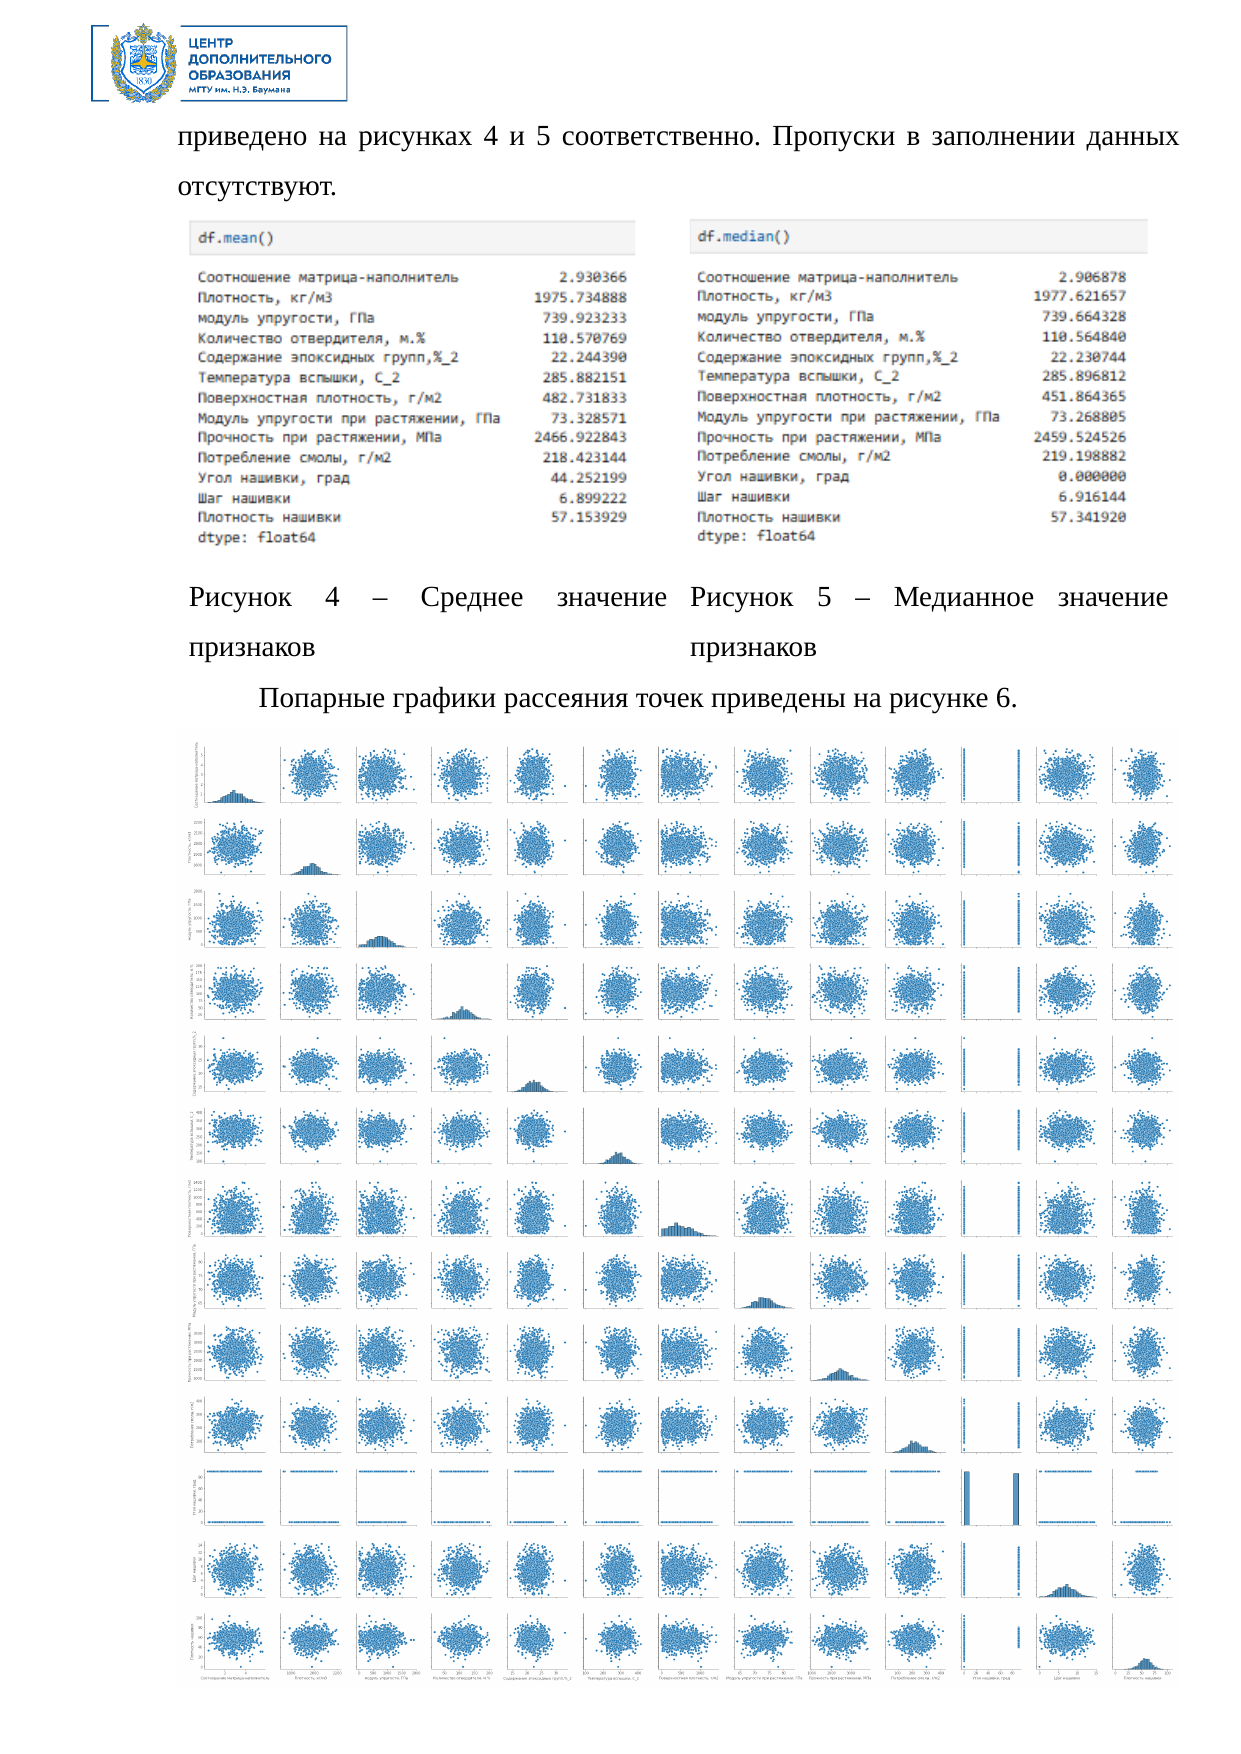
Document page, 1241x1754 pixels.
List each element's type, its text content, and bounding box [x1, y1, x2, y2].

table_cell Рисунок 4 – Среднее значение признаков [177, 579, 679, 680]
picture [689, 218, 1148, 563]
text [177, 118, 1181, 202]
picture [177, 728, 1182, 1687]
picture [91, 23, 348, 103]
picture [188, 218, 636, 563]
table_header [177, 219, 679, 579]
table_cell Рисунок 5 – Медианное значение признаков [679, 579, 1180, 680]
table_header [679, 219, 1180, 579]
text Попарные графики рассеяния точек приведены на рисунке 6. [177, 680, 1181, 713]
